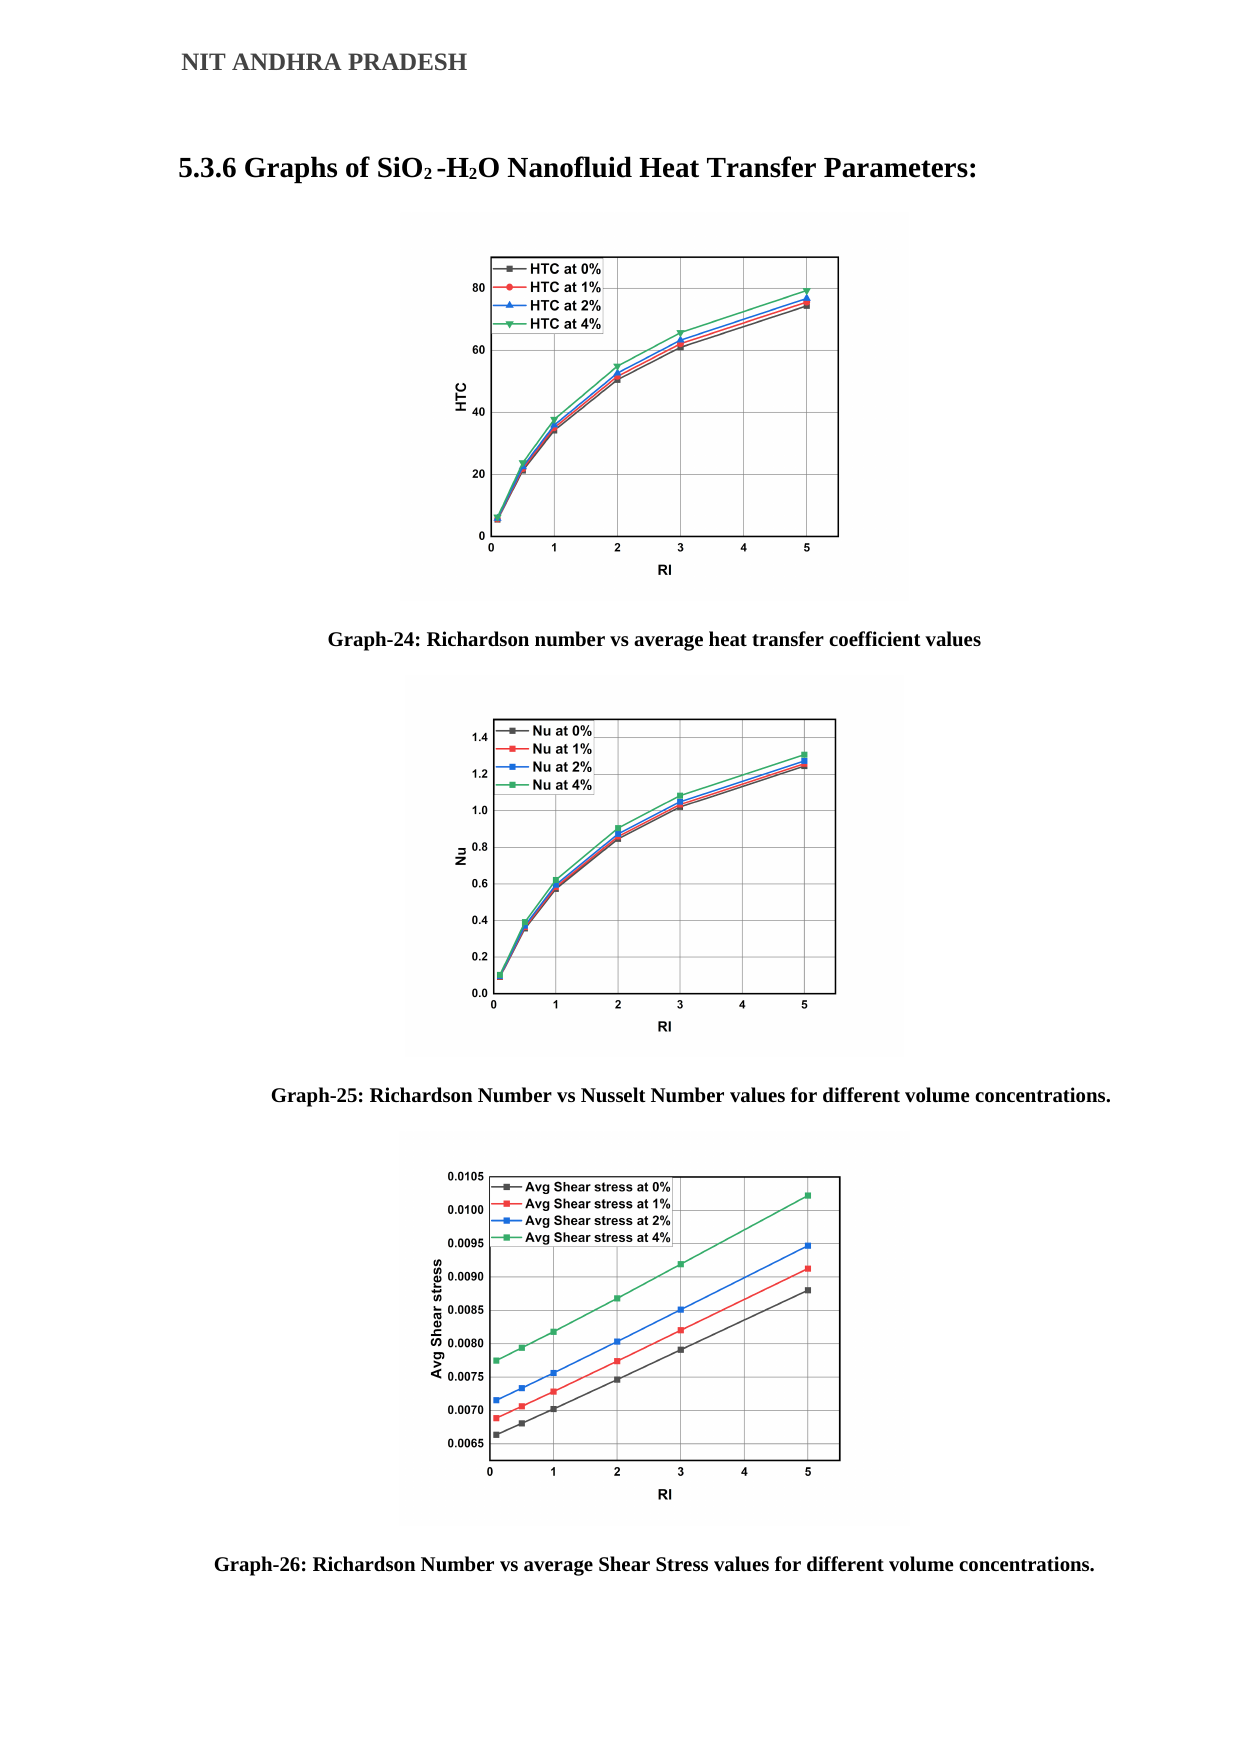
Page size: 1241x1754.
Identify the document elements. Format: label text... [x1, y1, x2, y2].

text 5.3.6 Graphs of SiO2 -H2O Nanofluid Heat Transfer Parameters: [178, 150, 1131, 183]
text Graph-24: Richardson number vs average heat transfer coefficient values [178, 627, 1131, 651]
picture [400, 212, 909, 601]
picture [398, 1131, 911, 1526]
text Graph-25: Richardson Number vs Nusselt Number values for different volume concentrations. [178, 1083, 1131, 1107]
text Graph-26: Richardson Number vs average Shear Stress values for different volume concentrations. [178, 1552, 1131, 1576]
picture [404, 675, 905, 1057]
